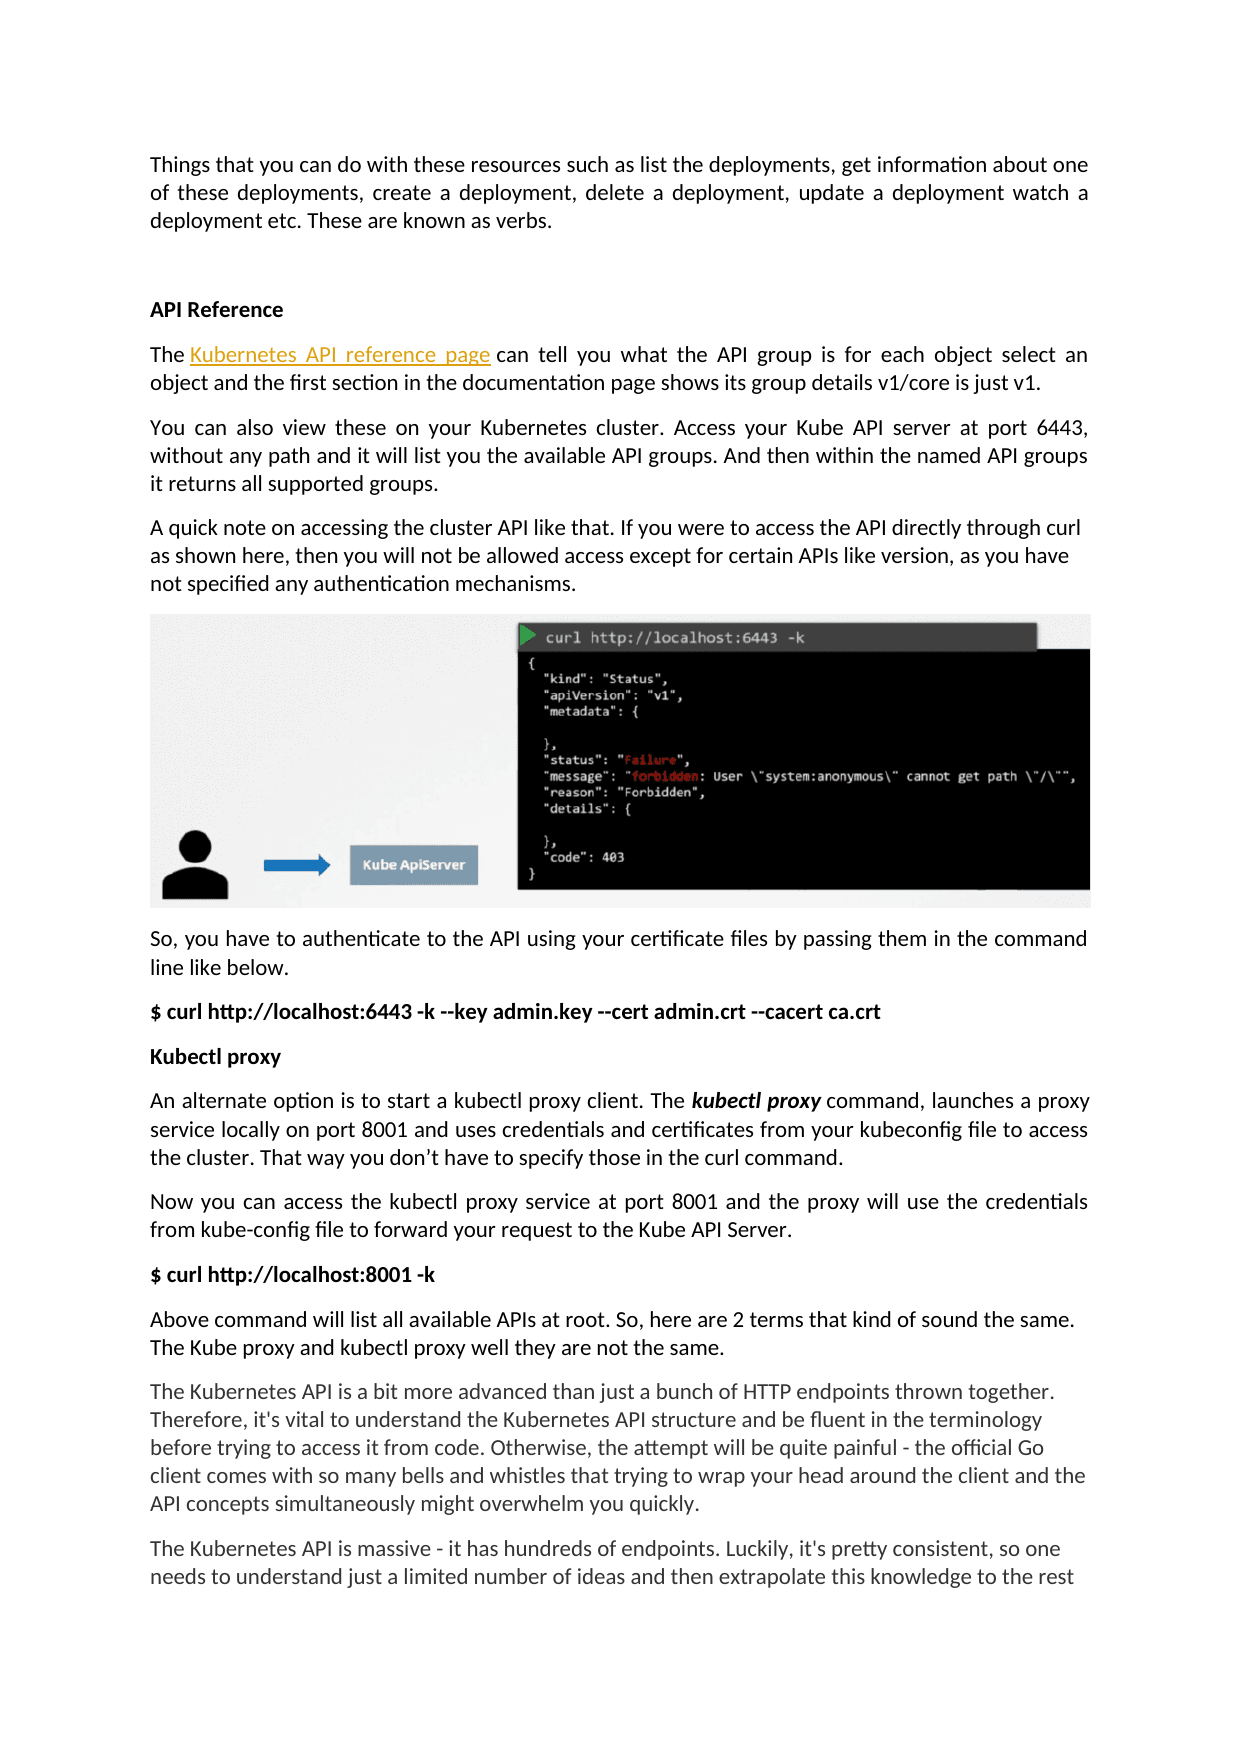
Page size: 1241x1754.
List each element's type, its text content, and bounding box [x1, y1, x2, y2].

text $ curl http://localhost:8001 -k [150, 1260, 1090, 1288]
text You can also view these on your Kubernetes cluster. Access your Kube API server at port 6443, without any path and it will list you the available API groups. And then within the named API groups it returns all supported groups. [150, 413, 1090, 497]
text Kubectl proxy [150, 1042, 1090, 1070]
text An alternate option is to start a kubectl proxy client. The kubectl proxy command, launches a proxy service locally on port 8001 and uses credentials and certificates from your kubeconfig file to access the cluster. That way you don’t have to specify those in the curl command. [150, 1087, 1090, 1171]
text $ curl http://localhost:6443 -k --key admin.key --cert admin.crt --cacert ca.crt [150, 997, 1090, 1025]
text Now you can access the kubectl proxy service at port 8001 and the proxy will use the credentials from kube-config file to forward your request to the Kube API Server. [150, 1187, 1090, 1243]
text The Kubernetes API reference page can tell you what the API group is for each object select an object and the first section in the documentation page shows its group details v1/core is just v1. [150, 340, 1090, 396]
text API Reference [150, 295, 1090, 323]
text The Kubernetes API is a bit more advanced than just a bunch of HTTP endpoints thrown together. Therefore, it's vital to understand the Kubernetes API structure and be fluent in the terminology before trying to access it from code. Otherwise, the attempt will be quite painful - the official Go client comes with so many bells and whistles that trying to wrap your head around the client and the API concepts simultaneously might overwhelm you quickly. [150, 1377, 1090, 1518]
text Things that you can do with these resources such as list the deployments, get information about one of these deployments, create a deployment, delete a deployment, update a deployment watch a deployment etc. These are known as verbs. [150, 150, 1090, 234]
text A quick note on accessing the cluster API like that. If you were to access the API directly through curl as shown here, then you will not be allowed access except for certain APIs like version, as you have not specified any authentication mechanisms. [150, 513, 1090, 598]
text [150, 1534, 1090, 1590]
picture [150, 614, 1091, 908]
text Above command will list all available APIs at root. So, here are 2 terms that kind of sound the same. The Kube proxy and kubectl proxy well they are not the same. [150, 1305, 1090, 1361]
text So, you have to authenticate to the API using your certificate files by passing them in the command line like below. [150, 924, 1090, 981]
